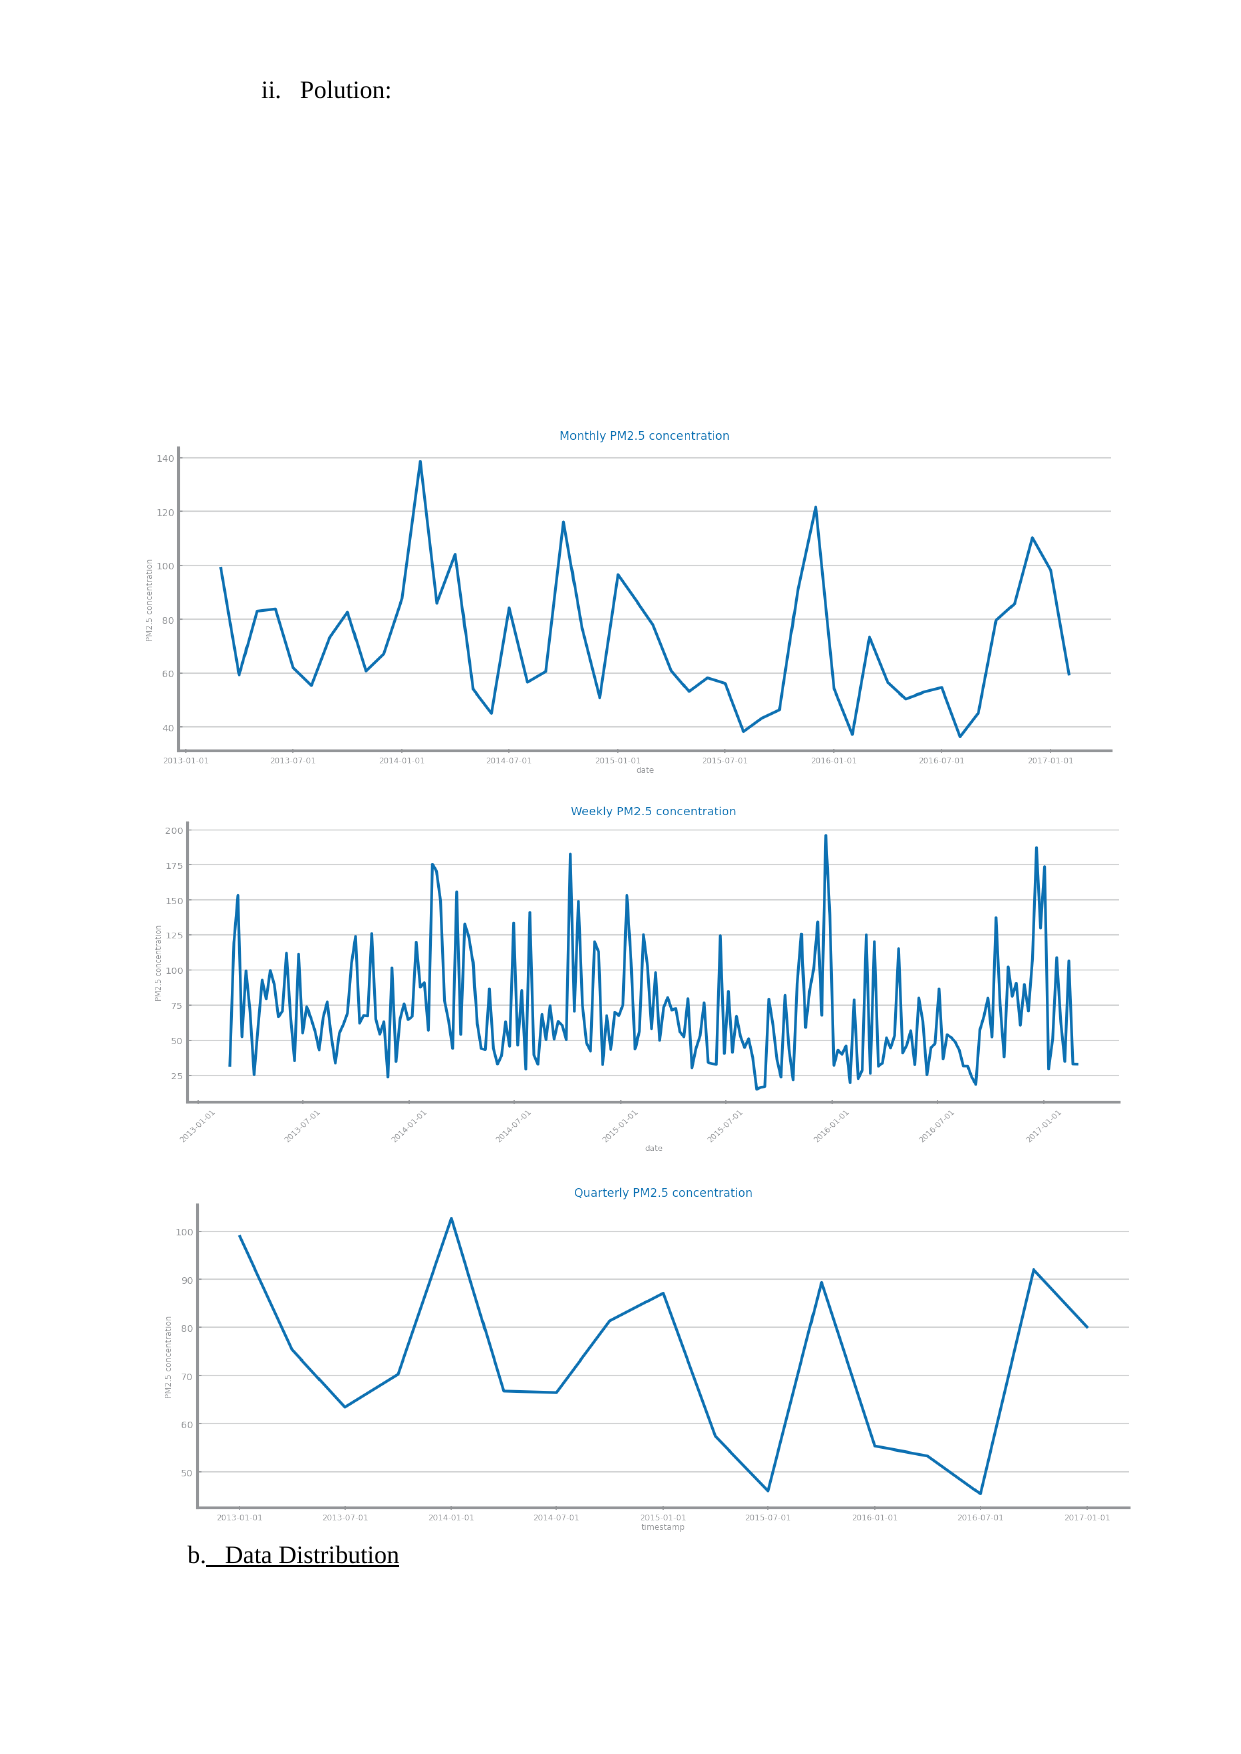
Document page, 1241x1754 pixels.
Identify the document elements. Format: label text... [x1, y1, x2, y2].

picture [146, 797, 1129, 1161]
picture [136, 420, 1121, 784]
picture [155, 1177, 1139, 1541]
list Polution: [281, 75, 1165, 104]
